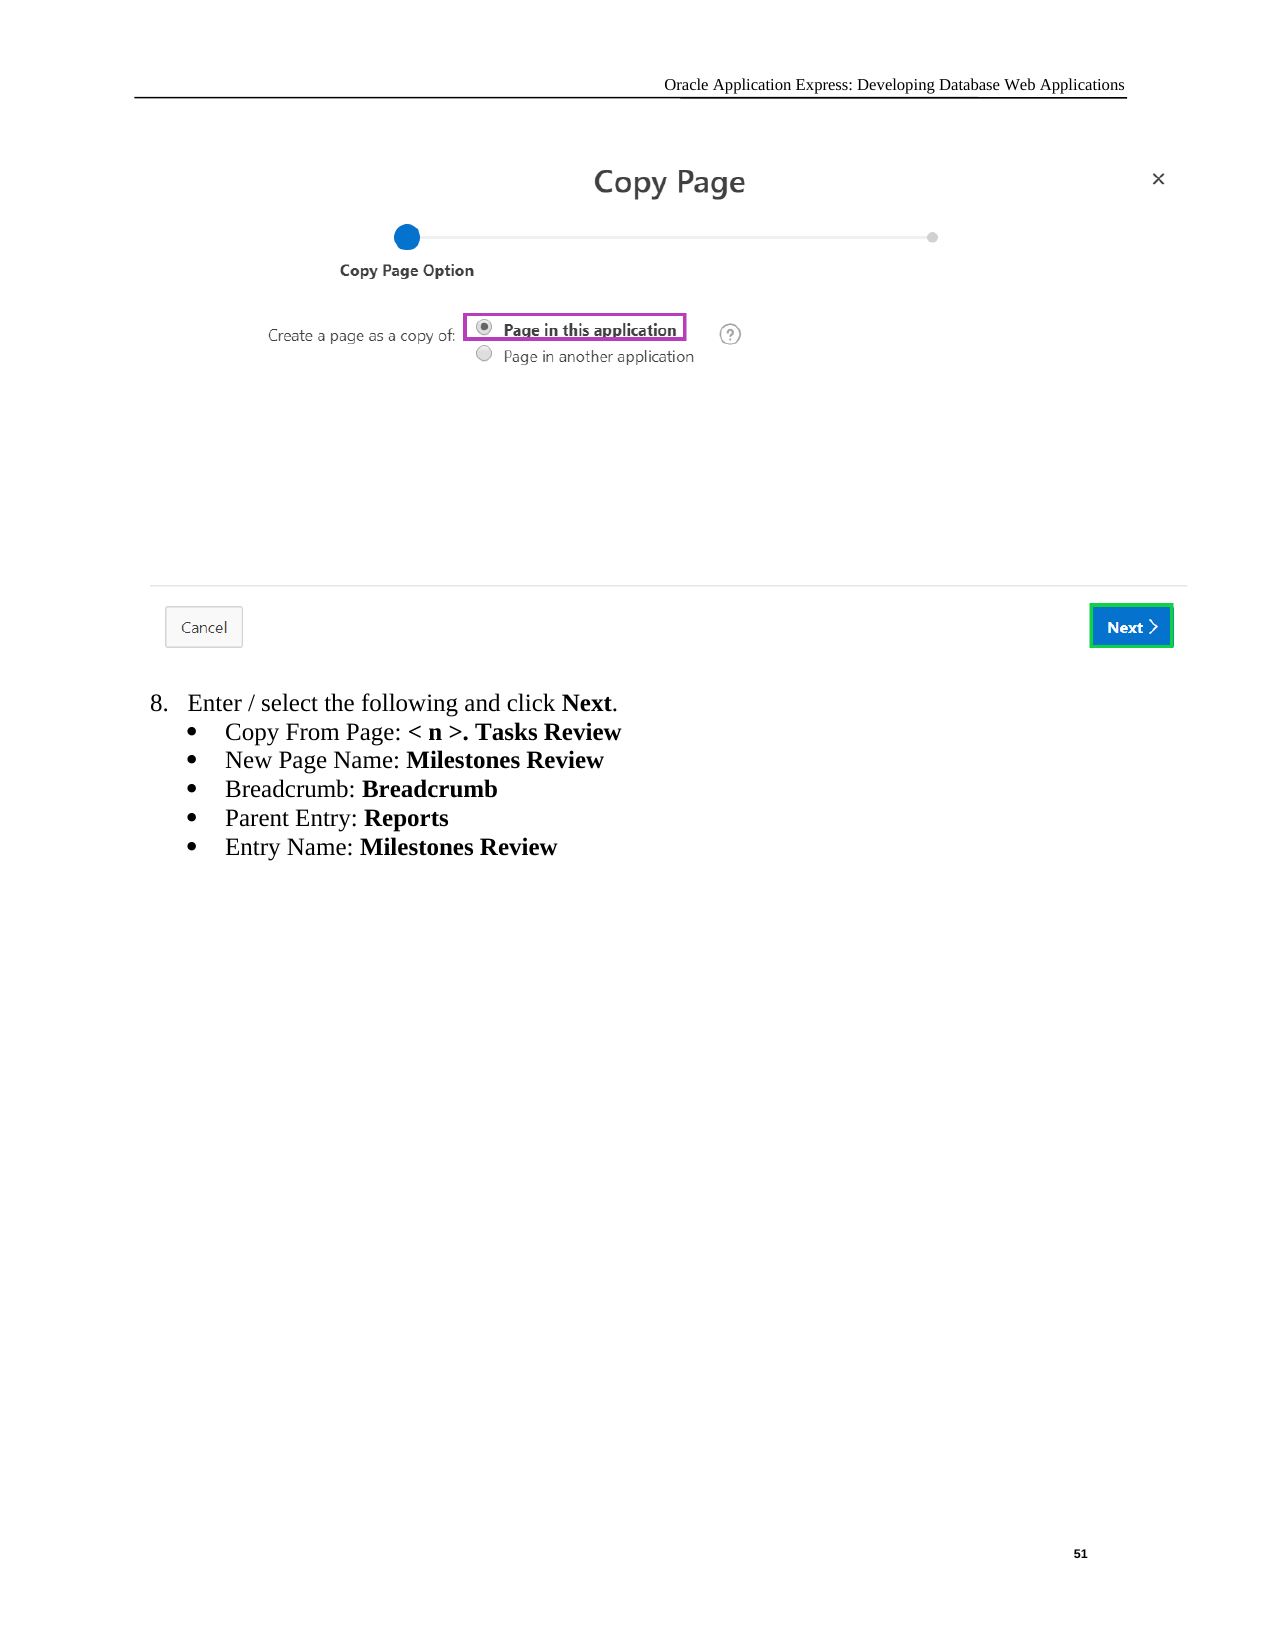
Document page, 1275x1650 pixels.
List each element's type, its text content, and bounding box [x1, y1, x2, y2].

list Parent Entry: Reports [187, 803, 1125, 832]
list Copy From Page: < n >. Tasks Review [187, 717, 1125, 746]
list Entry Name: Milestones Review [187, 832, 1125, 889]
list Enter / select the following and click Next. [150, 688, 1125, 717]
list New Page Name: Milestones Review [187, 746, 1125, 774]
list Breadcrumb: Breadcrumb [187, 774, 1125, 803]
picture [150, 150, 1188, 660]
